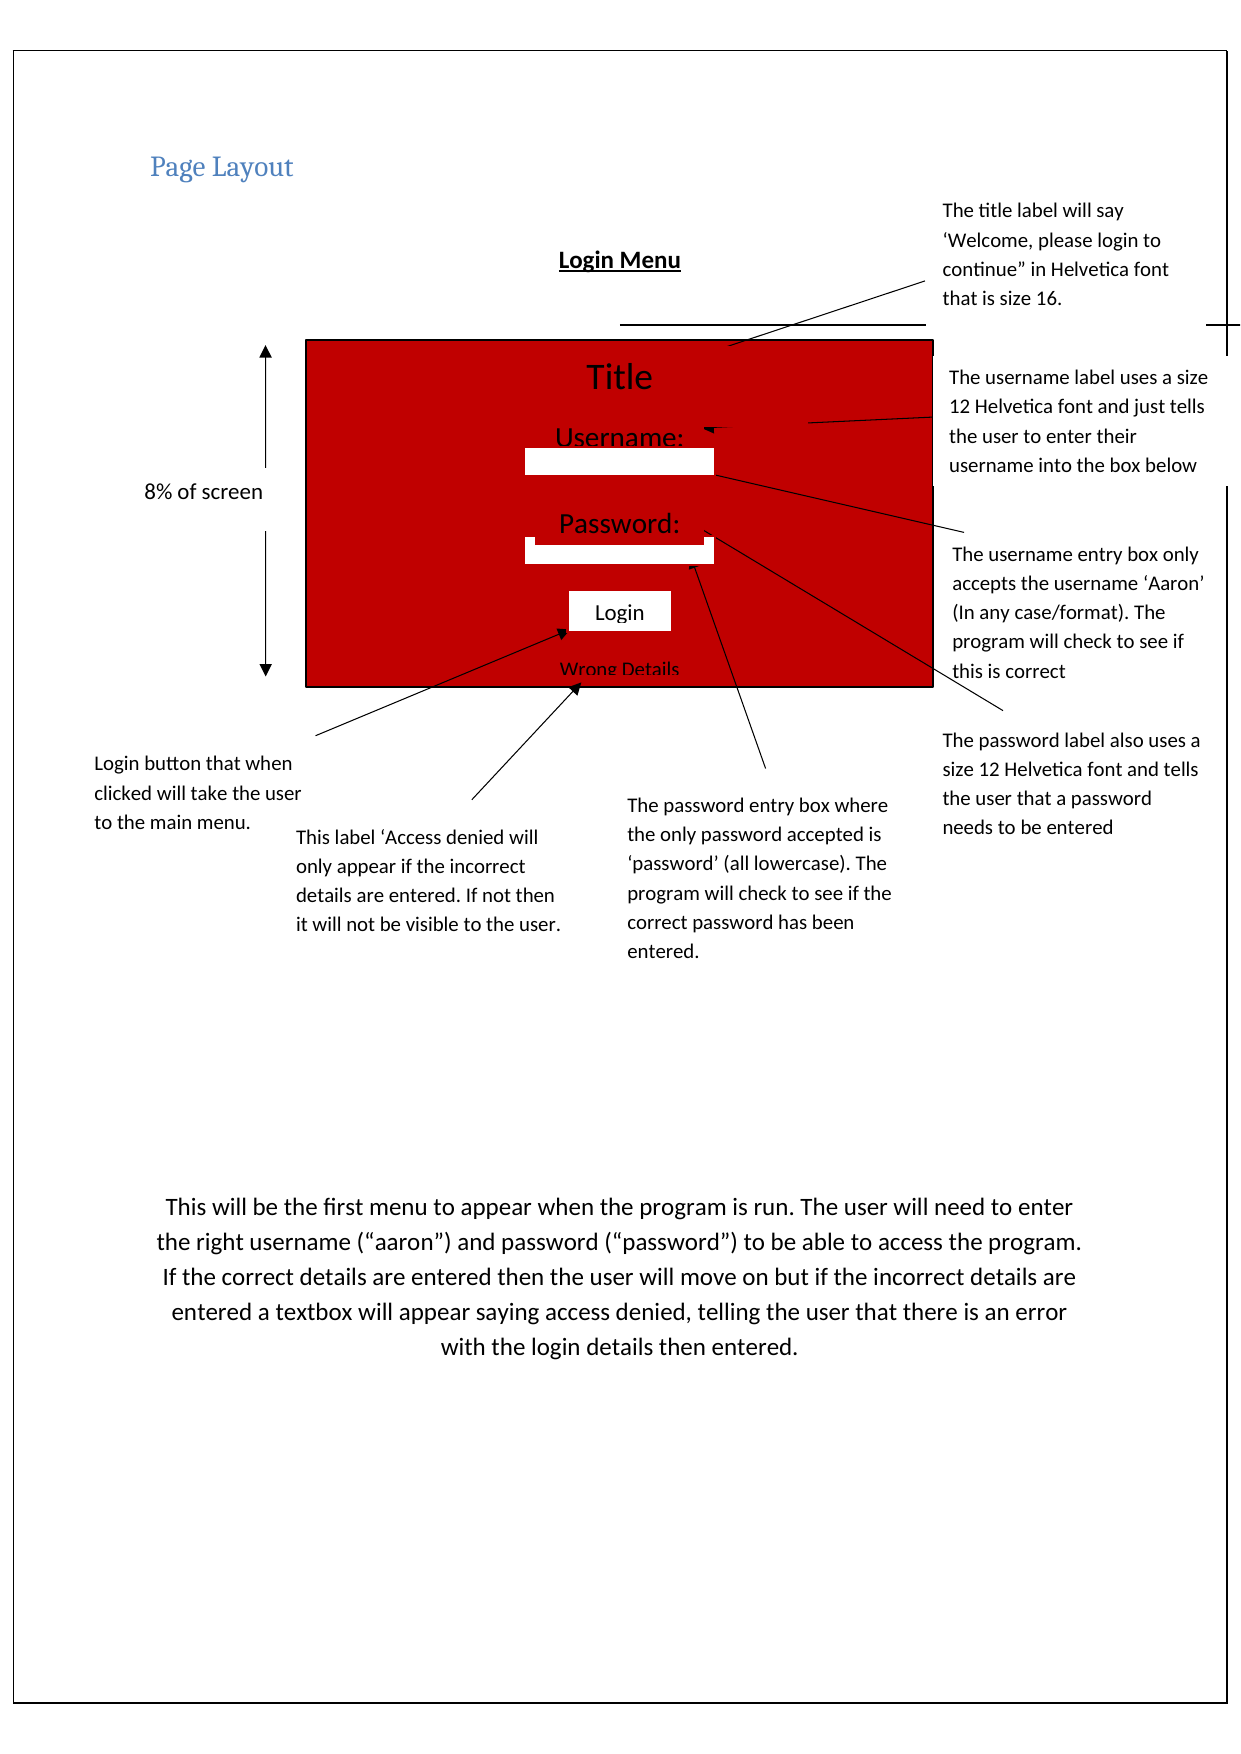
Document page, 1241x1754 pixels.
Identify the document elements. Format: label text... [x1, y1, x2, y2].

text Login Menu [150, 244, 926, 275]
text This will be the first menu to appear when the program is run. The user will need to enter the right username (“aaron”) and password (“password”) to be able to access the program. If the correct details are entered then the user will move on but if the incorrect details are entered a textbox will appear saying access denied, telling the user that there is an error with the login details then entered. [150, 1191, 1089, 1361]
subtitle Page Layout [150, 150, 1089, 183]
